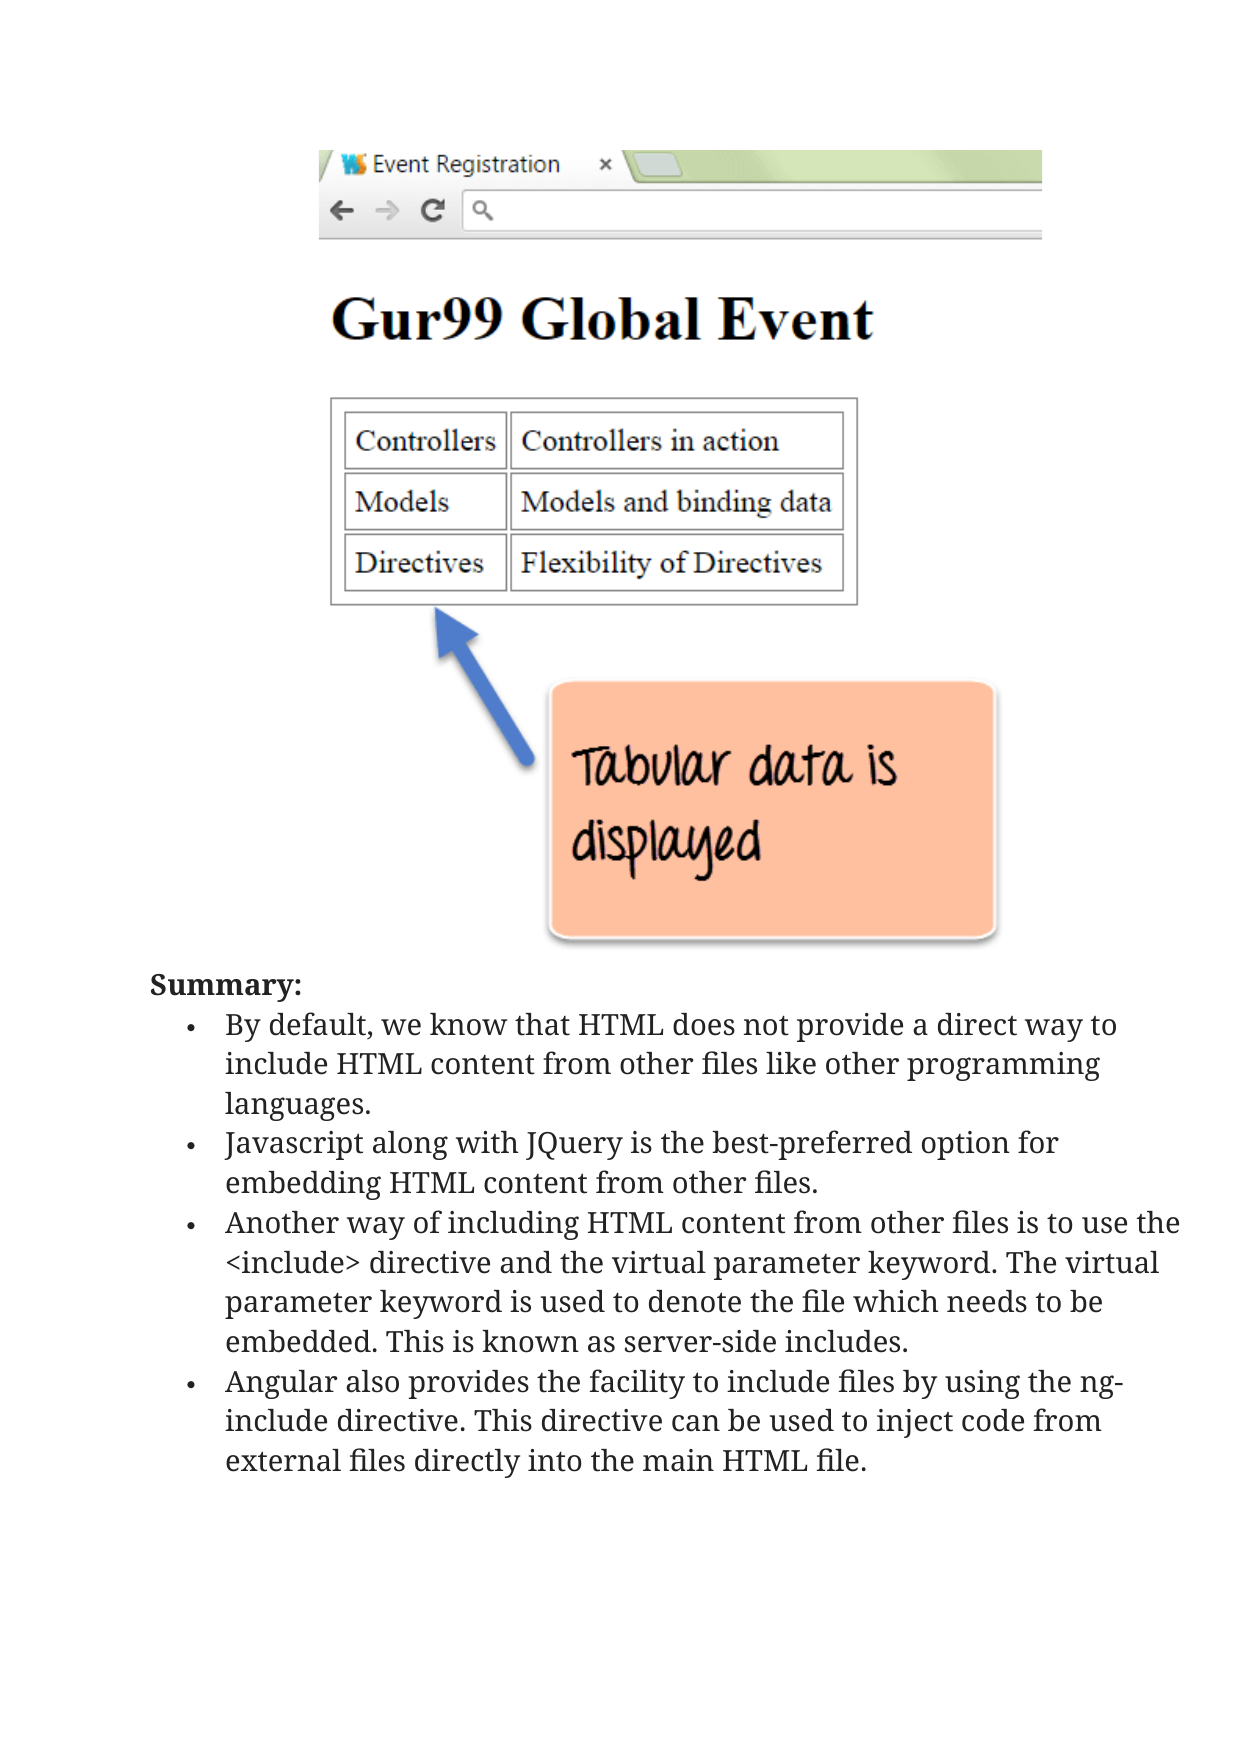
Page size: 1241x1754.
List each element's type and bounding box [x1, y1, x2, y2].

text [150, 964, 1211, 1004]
picture [318, 150, 1043, 964]
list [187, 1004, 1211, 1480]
